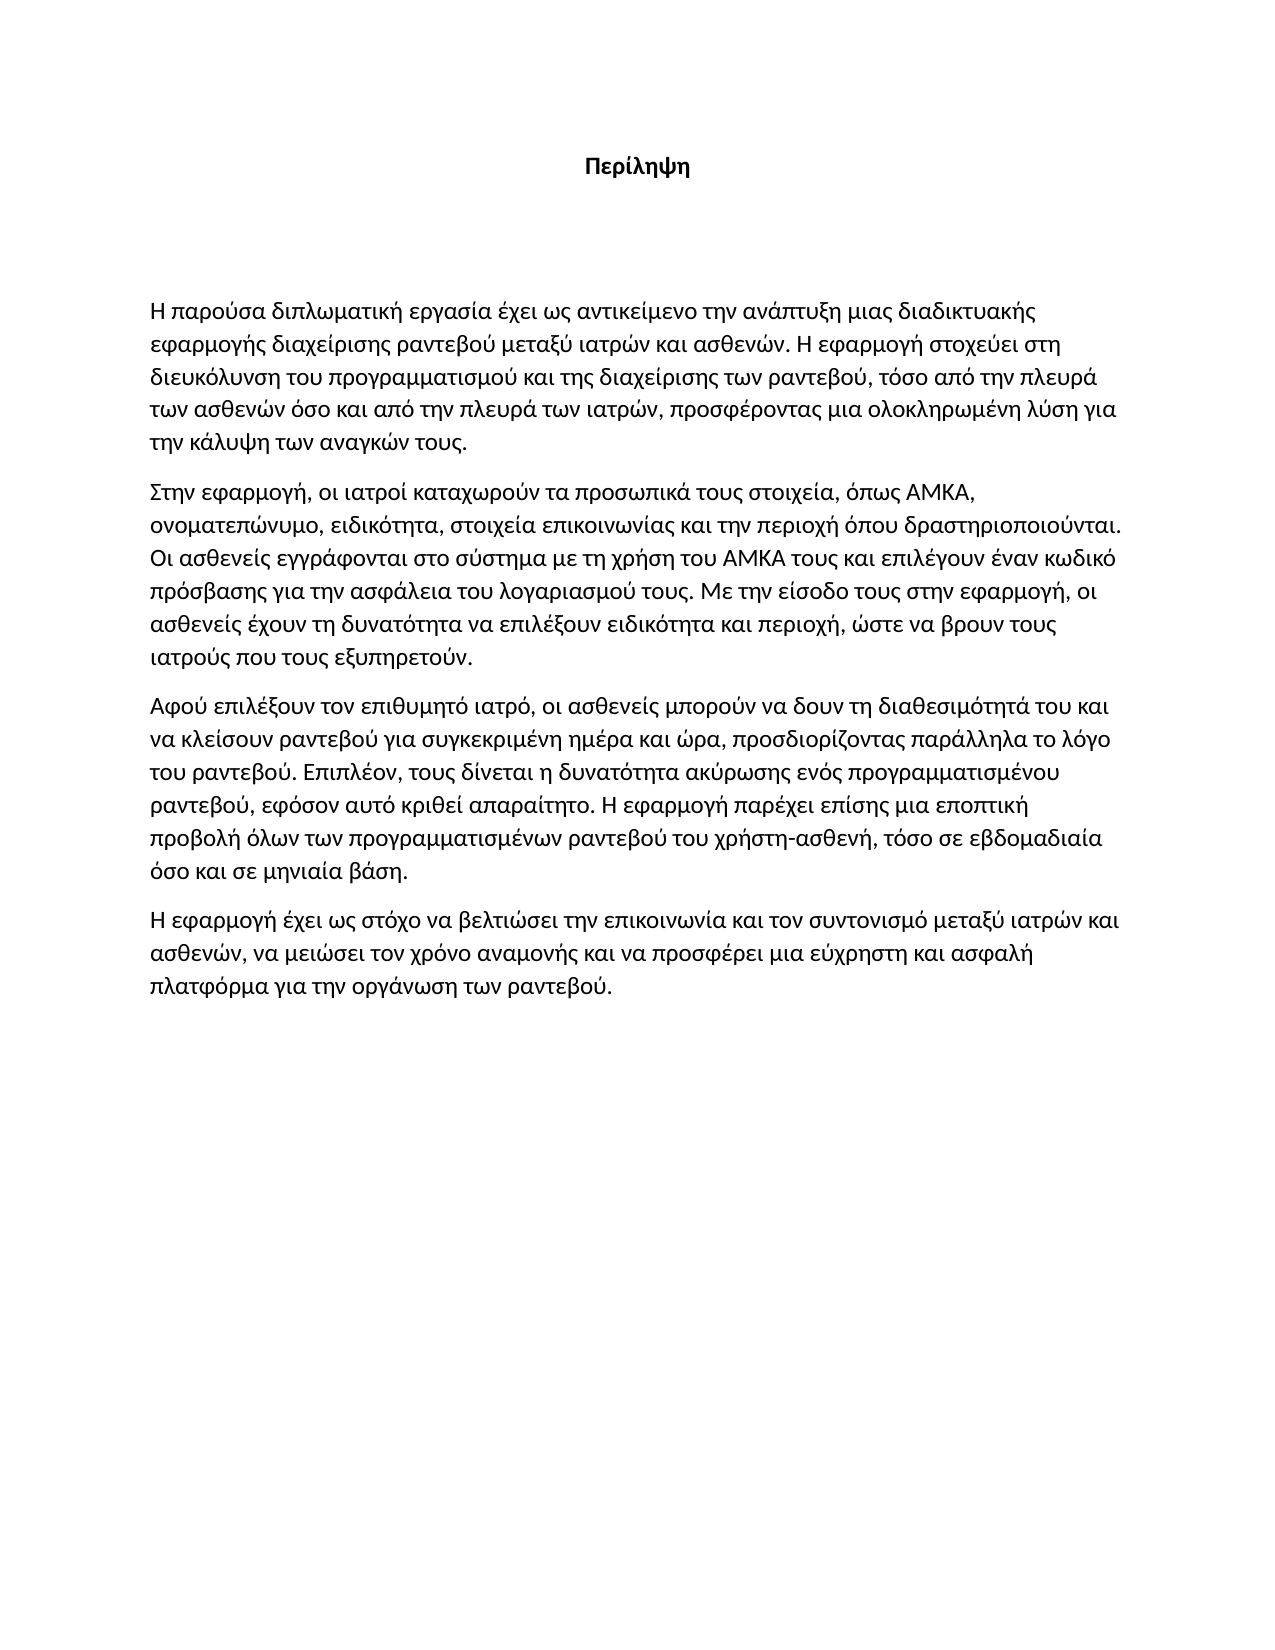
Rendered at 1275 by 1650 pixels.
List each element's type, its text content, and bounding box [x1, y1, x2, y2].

subtitle Περίληψη [150, 150, 1125, 181]
text Αφού επιλέξουν τον επιθυμητό ιατρό, οι ασθενείς μπορούν να δουν τη διαθεσιμότητά του και να κλείσουν ραντεβού για συγκεκριμένη ημέρα και ώρα, προσδιορίζοντας παράλληλα το λόγο του ραντεβού. Επιπλέον, τους δίνεται η δυνατότητα ακύρωσης ενός προγραμματισμένου ραντεβού, εφόσον αυτό κριθεί απαραίτητο. Η εφαρμογή παρέχει επίσης μια εποπτική προβολή όλων των προγραμματισμένων ραντεβού του χρήστη-ασθενή, τόσο σε εβδομαδιαία όσο και σε μηνιαία βάση. [150, 690, 1125, 885]
text Στην εφαρμογή, οι ιατροί καταχωρούν τα προσωπικά τους στοιχεία, όπως ΑΜΚΑ, ονοματεπώνυμο, ειδικότητα, στοιχεία επικοινωνίας και την περιοχή όπου δραστηριοποιούνται. Οι ασθενείς εγγράφονται στο σύστημα με τη χρήση του ΑΜΚΑ τους και επιλέγουν έναν κωδικό πρόσβασης για την ασφάλεια του λογαριασμού τους. Με την είσοδο τους στην εφαρμογή, οι ασθενείς έχουν τη δυνατότητα να επιλέξουν ειδικότητα και περιοχή, ώστε να βρουν τους ιατρούς που τους εξυπηρετούν. [150, 476, 1125, 671]
text Η παρούσα διπλωματική εργασία έχει ως αντικείμενο την ανάπτυξη μιας διαδικτυακής εφαρμογής διαχείρισης ραντεβού μεταξύ ιατρών και ασθενών. Η εφαρμογή στοχεύει στη διευκόλυνση του προγραμματισμού και της διαχείρισης των ραντεβού, τόσο από την πλευρά των ασθενών όσο και από την πλευρά των ιατρών, προσφέροντας μια ολοκληρωμένη λύση για την κάλυψη των αναγκών τους. [150, 295, 1125, 457]
text Η εφαρμογή έχει ως στόχο να βελτιώσει την επικοινωνία και τον συντονισμό μεταξύ ιατρών και ασθενών, να μειώσει τον χρόνο αναμονής και να προσφέρει μια εύχρηστη και ασφαλή πλατφόρμα για την οργάνωση των ραντεβού. [150, 904, 1125, 1001]
